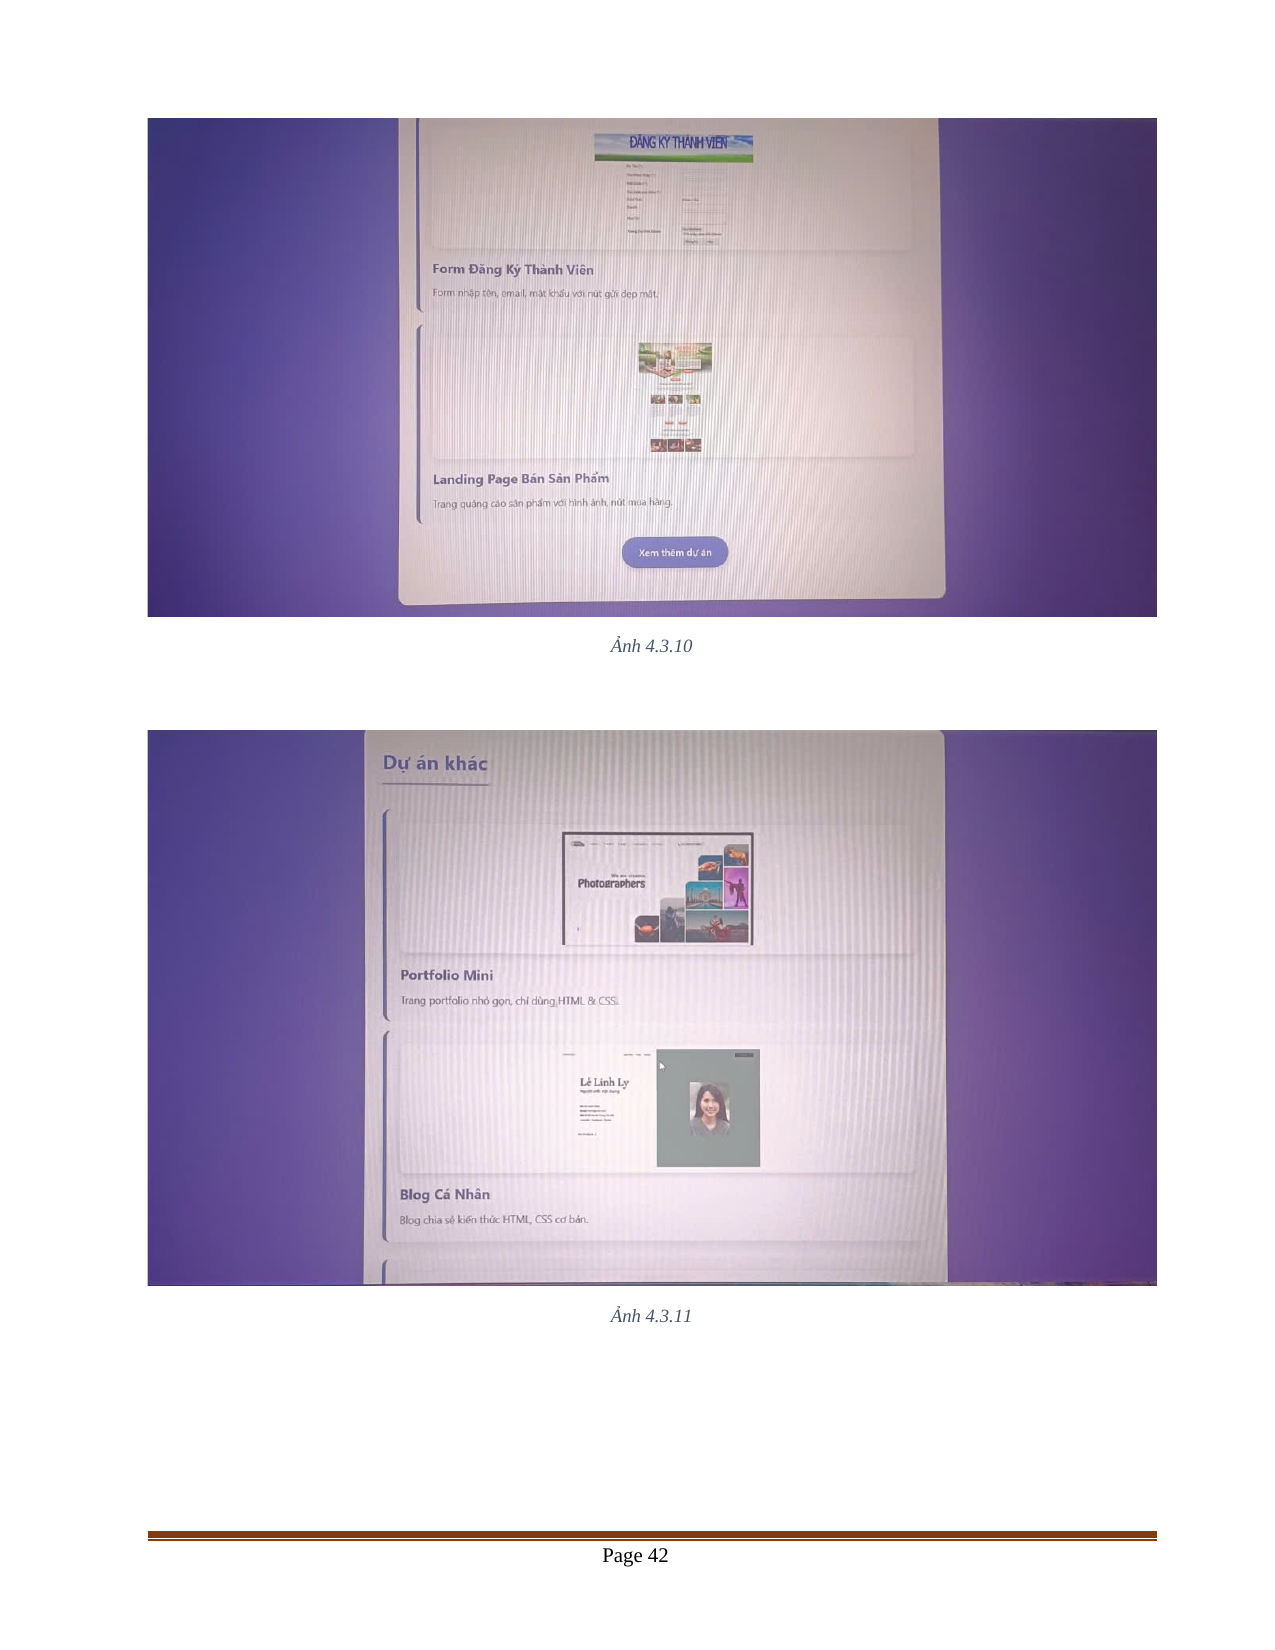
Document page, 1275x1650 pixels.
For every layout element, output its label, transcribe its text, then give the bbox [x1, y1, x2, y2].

picture [147, 730, 1157, 1286]
picture [147, 118, 1157, 617]
